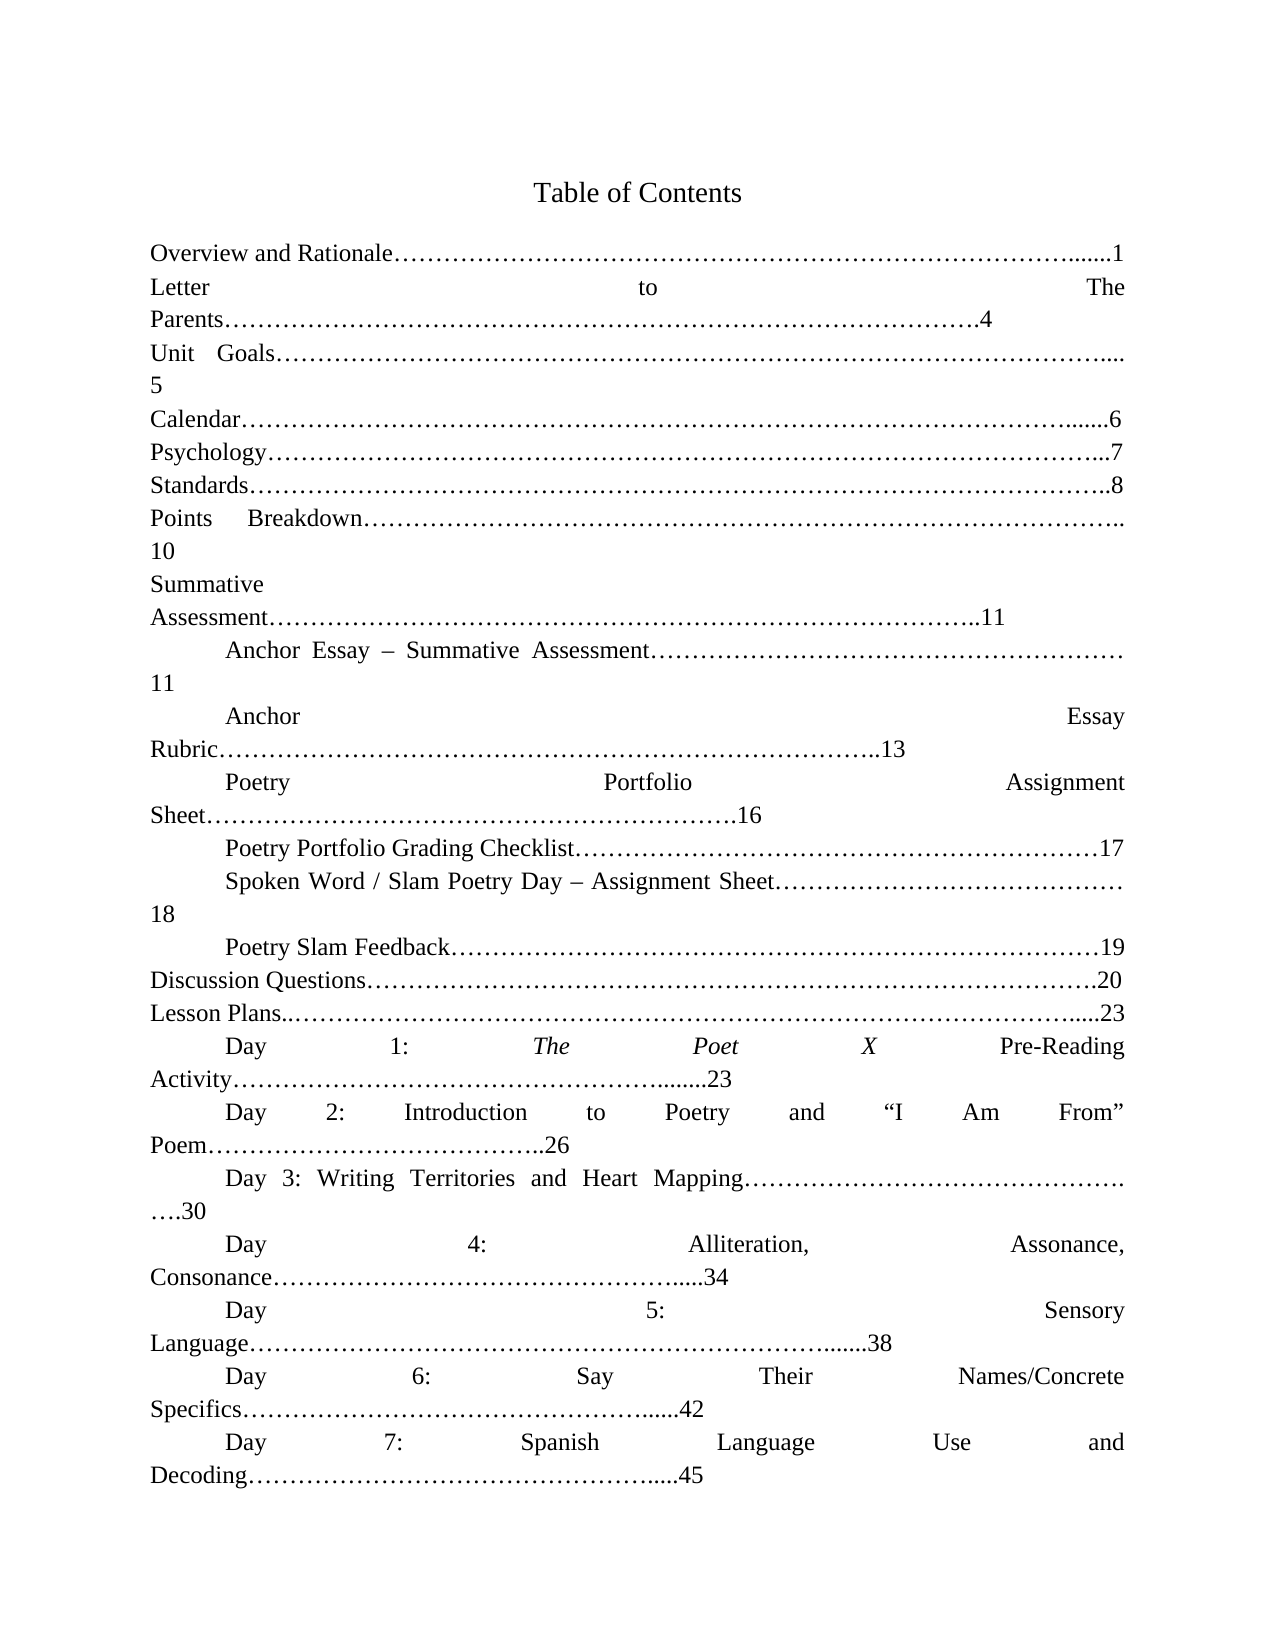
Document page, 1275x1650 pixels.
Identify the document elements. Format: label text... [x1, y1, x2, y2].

text Anchor Essay Rubric……………………………………………………………………..13 [150, 701, 1125, 763]
text Summative Assessment…………………………………………………………………………..11 [150, 569, 1125, 631]
text Day 3: Writing Territories and Heart Mapping……………………………………….….30 [150, 1163, 1125, 1225]
text Letter to The Parents……………………………………………………………………………….4 [150, 272, 1125, 333]
text Day 6: Say Their Names/Concrete Specifics…………………………………………......42 [150, 1361, 1125, 1423]
text Day 7: Spanish Language Use and Decoding………………………………………….....45 [150, 1427, 1125, 1489]
text Discussion Questions…………………………………………………………………………….20 [150, 965, 1125, 994]
text Anchor Essay – Summative Assessment…………………………………………………11 [150, 635, 1125, 697]
text Day 2: Introduction to Poetry and “I Am From” Poem…………………………………..26 [150, 1097, 1125, 1159]
text Lesson Plans..………………………………………………………………………………….....23 [150, 998, 1125, 1027]
text Poetry Portfolio Assignment Sheet……………………………………………………….16 [150, 767, 1125, 829]
text Points Breakdown……………………………………………………………………………….. 10 [150, 503, 1125, 564]
text Overview and Rationale……………………………………………………………………….......1 [150, 238, 1125, 267]
text Poetry Portfolio Grading Checklist………………………………………………………17 [150, 833, 1125, 862]
text Day 4: Alliteration, Assonance, Consonance………………………………………….....34 [150, 1229, 1125, 1291]
text Psychology………………………………………………………………………………………...7 [150, 437, 1125, 465]
text Unit Goals……………………………………………………………………………………….... 5 [150, 338, 1125, 399]
text Day 5: Sensory Language…………………………………………………………….......38 [150, 1295, 1125, 1357]
text Day 1: The Poet X Pre-Reading Activity……………………………………………........23 [150, 1031, 1125, 1093]
text Calendar……………………………………………………………………………………….......6 [150, 404, 1125, 432]
text Standards…………………………………………………………………………………………..8 [150, 470, 1125, 498]
text Poetry Slam Feedback……………………………………………………………………19 [150, 932, 1125, 961]
text Spoken Word / Slam Poetry Day – Assignment Sheet……………………………………18 [150, 866, 1125, 928]
text Table of Contents [150, 175, 1125, 208]
